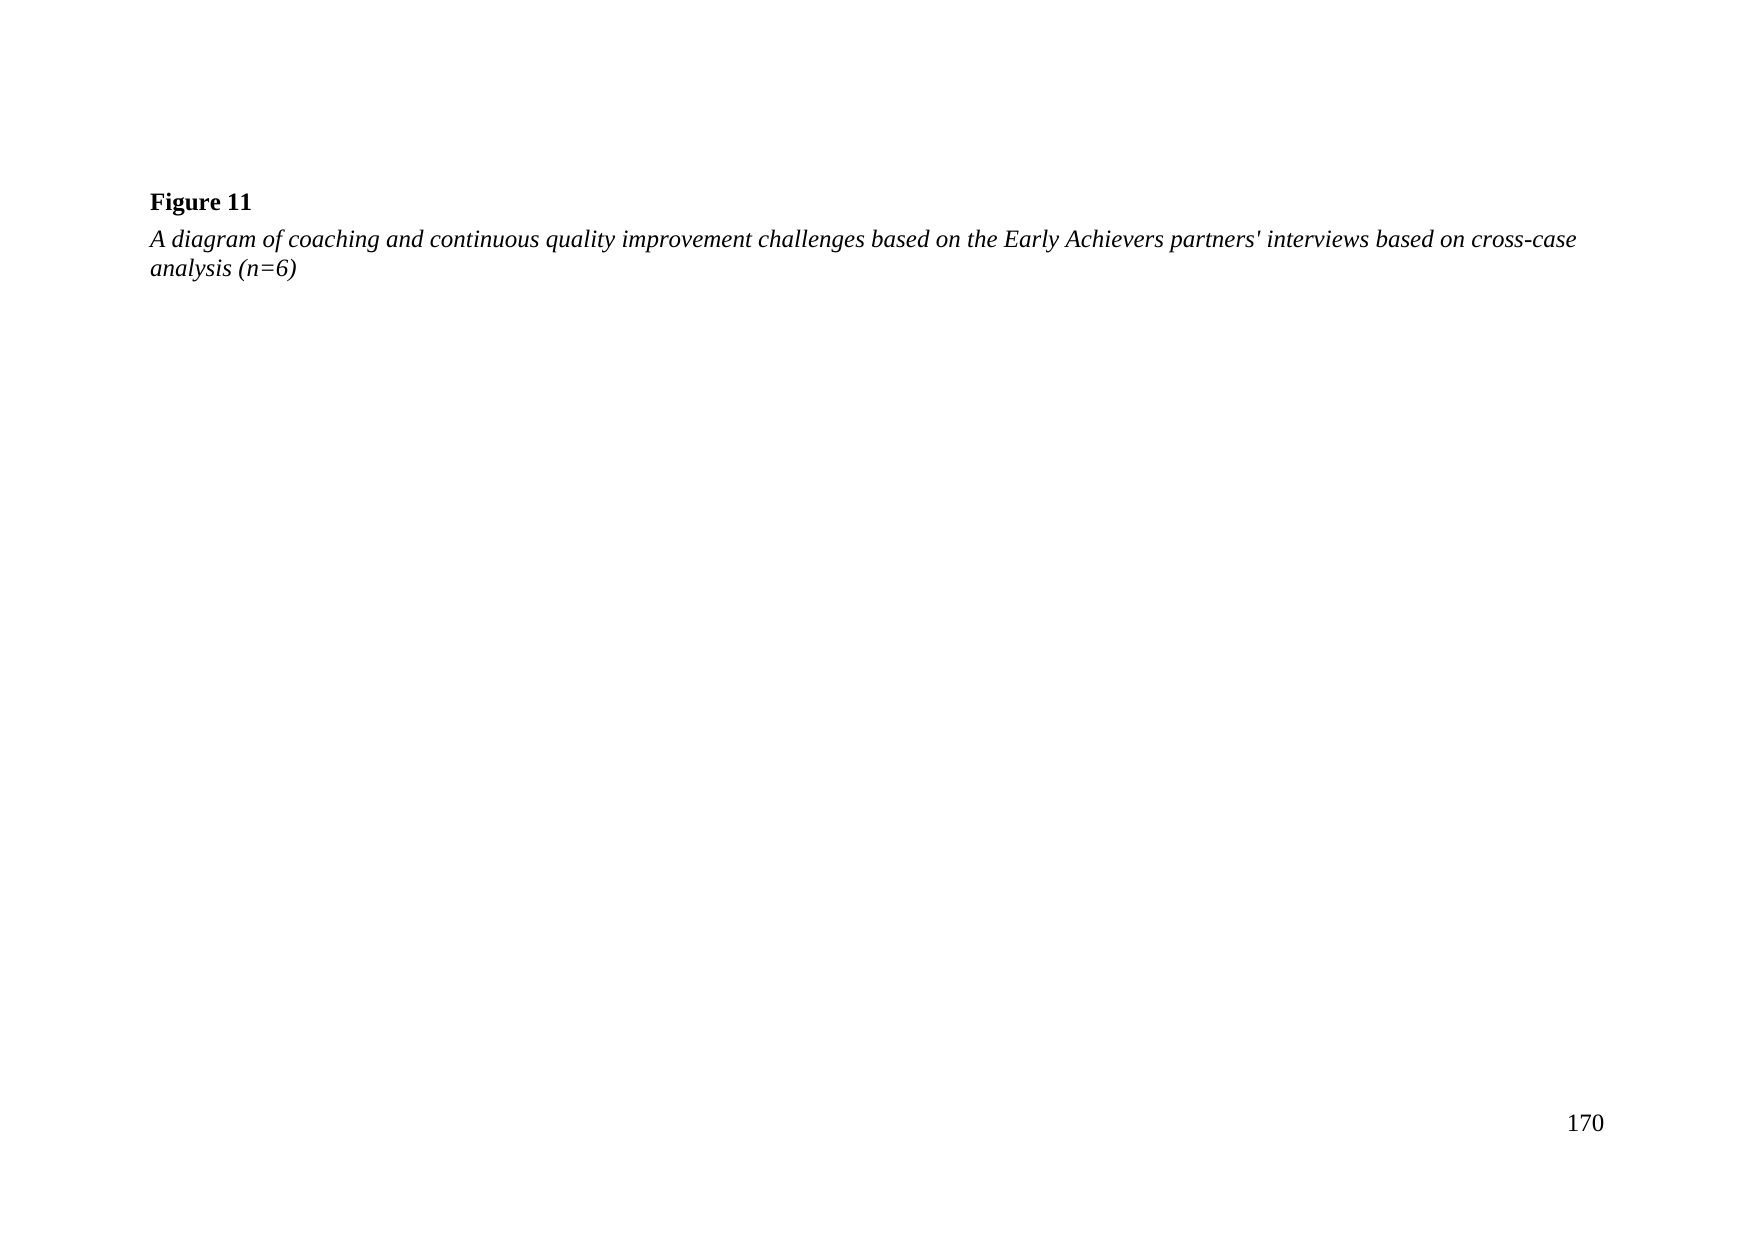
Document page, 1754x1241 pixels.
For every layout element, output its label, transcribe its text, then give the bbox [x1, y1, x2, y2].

subtitle Figure 11 [150, 187, 1604, 216]
text A diagram of coaching and continuous quality improvement challenges based on the Early Achievers partners' interviews based on cross-case analysis (n=6) [150, 224, 1604, 282]
